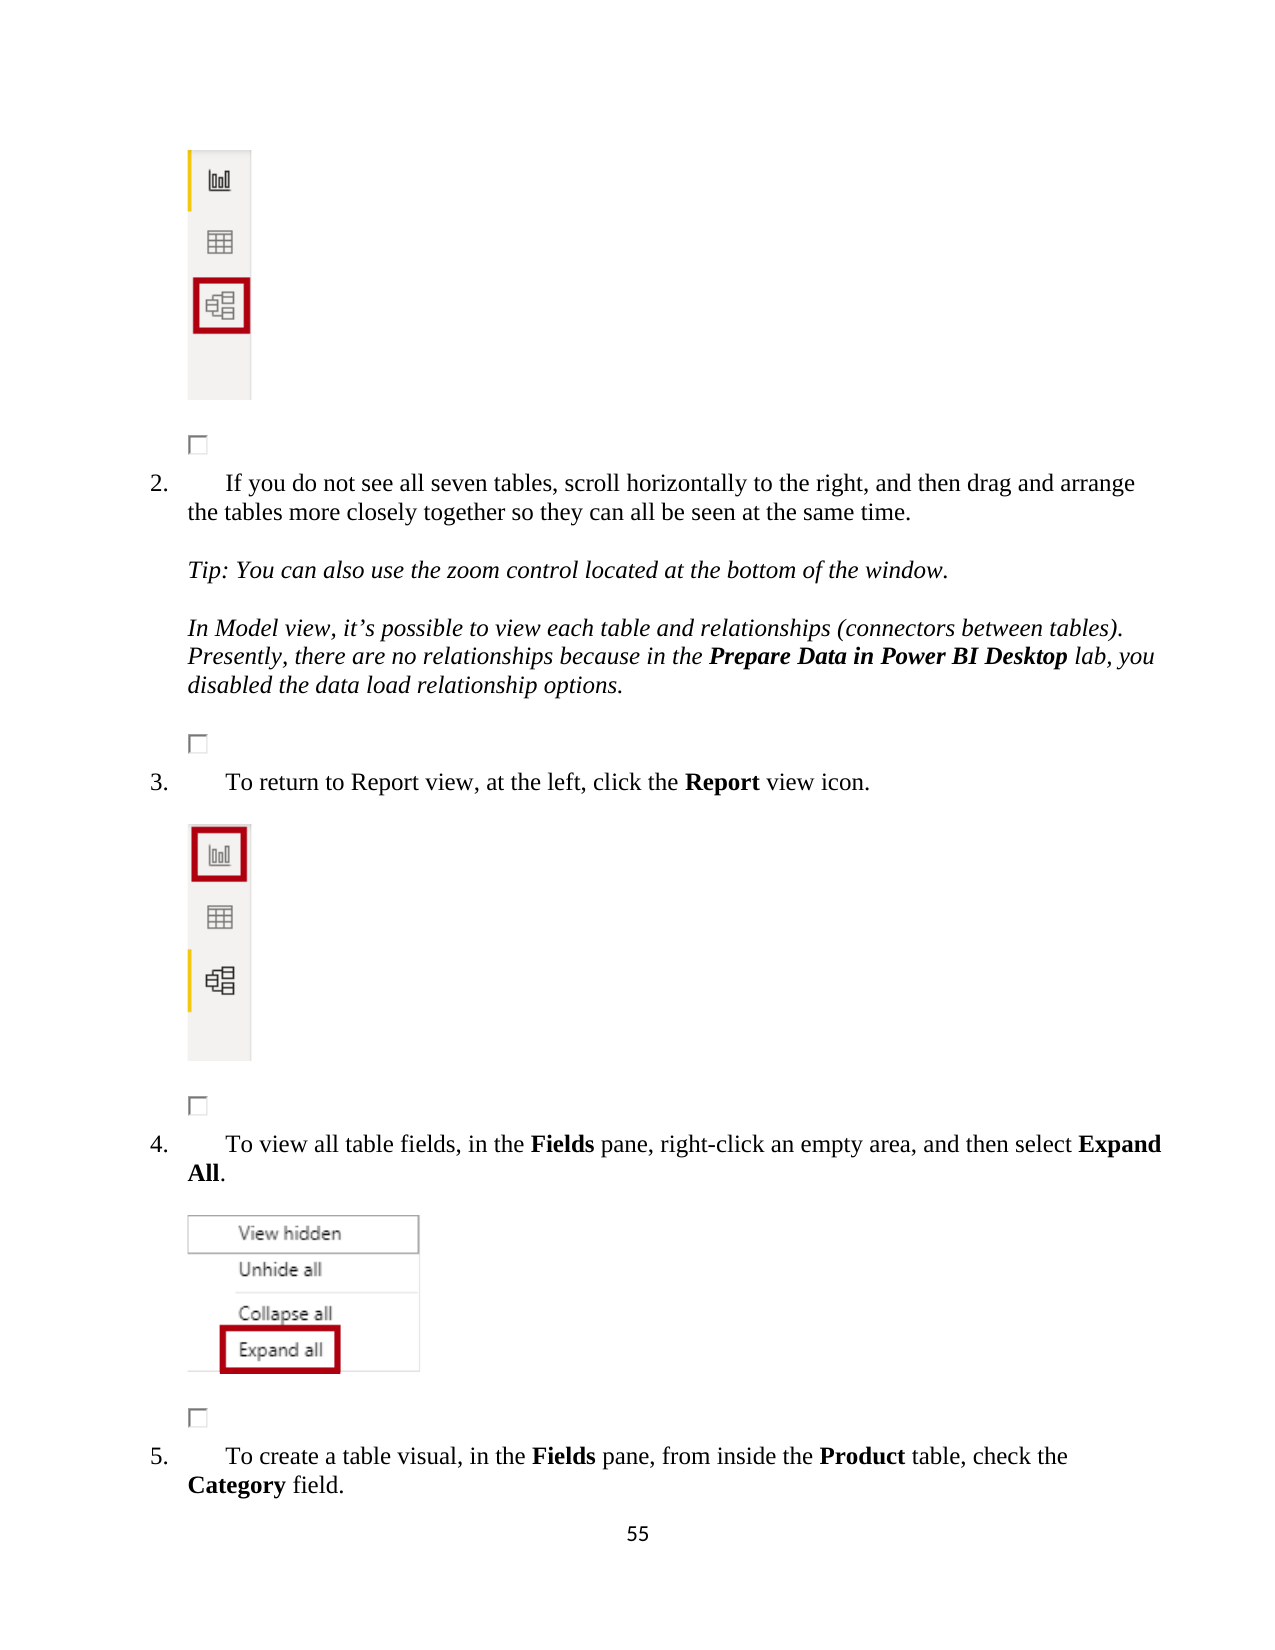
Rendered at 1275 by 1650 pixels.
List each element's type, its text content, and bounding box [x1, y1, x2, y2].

list To view all table fields, in the Fields pane, right-click an empty area, and then select Expand All. [150, 1090, 1162, 1187]
list To create a table visual, in the Fields pane, from inside the Product table, check the Category field. [150, 1402, 1162, 1499]
picture [187, 150, 252, 400]
list If you do not see all seven tables, scroll horizontally to the right, and then drag and arrange the tables more closely together so they can all be seen at the same time. [150, 429, 1162, 526]
text Tip: You can also use the zoom control located at the bottom of the window. [187, 555, 1162, 583]
picture [187, 824, 252, 1061]
list To return to Report view, at the left, click the Report view icon. [150, 728, 1162, 796]
picture [187, 1215, 420, 1374]
text In Model view, it’s possible to view each table and relationships (connectors between tables). Presently, there are no relationships because in the Prepare Data in Power BI Desktop lab, you disabled the data load relationship options. [187, 613, 1162, 699]
